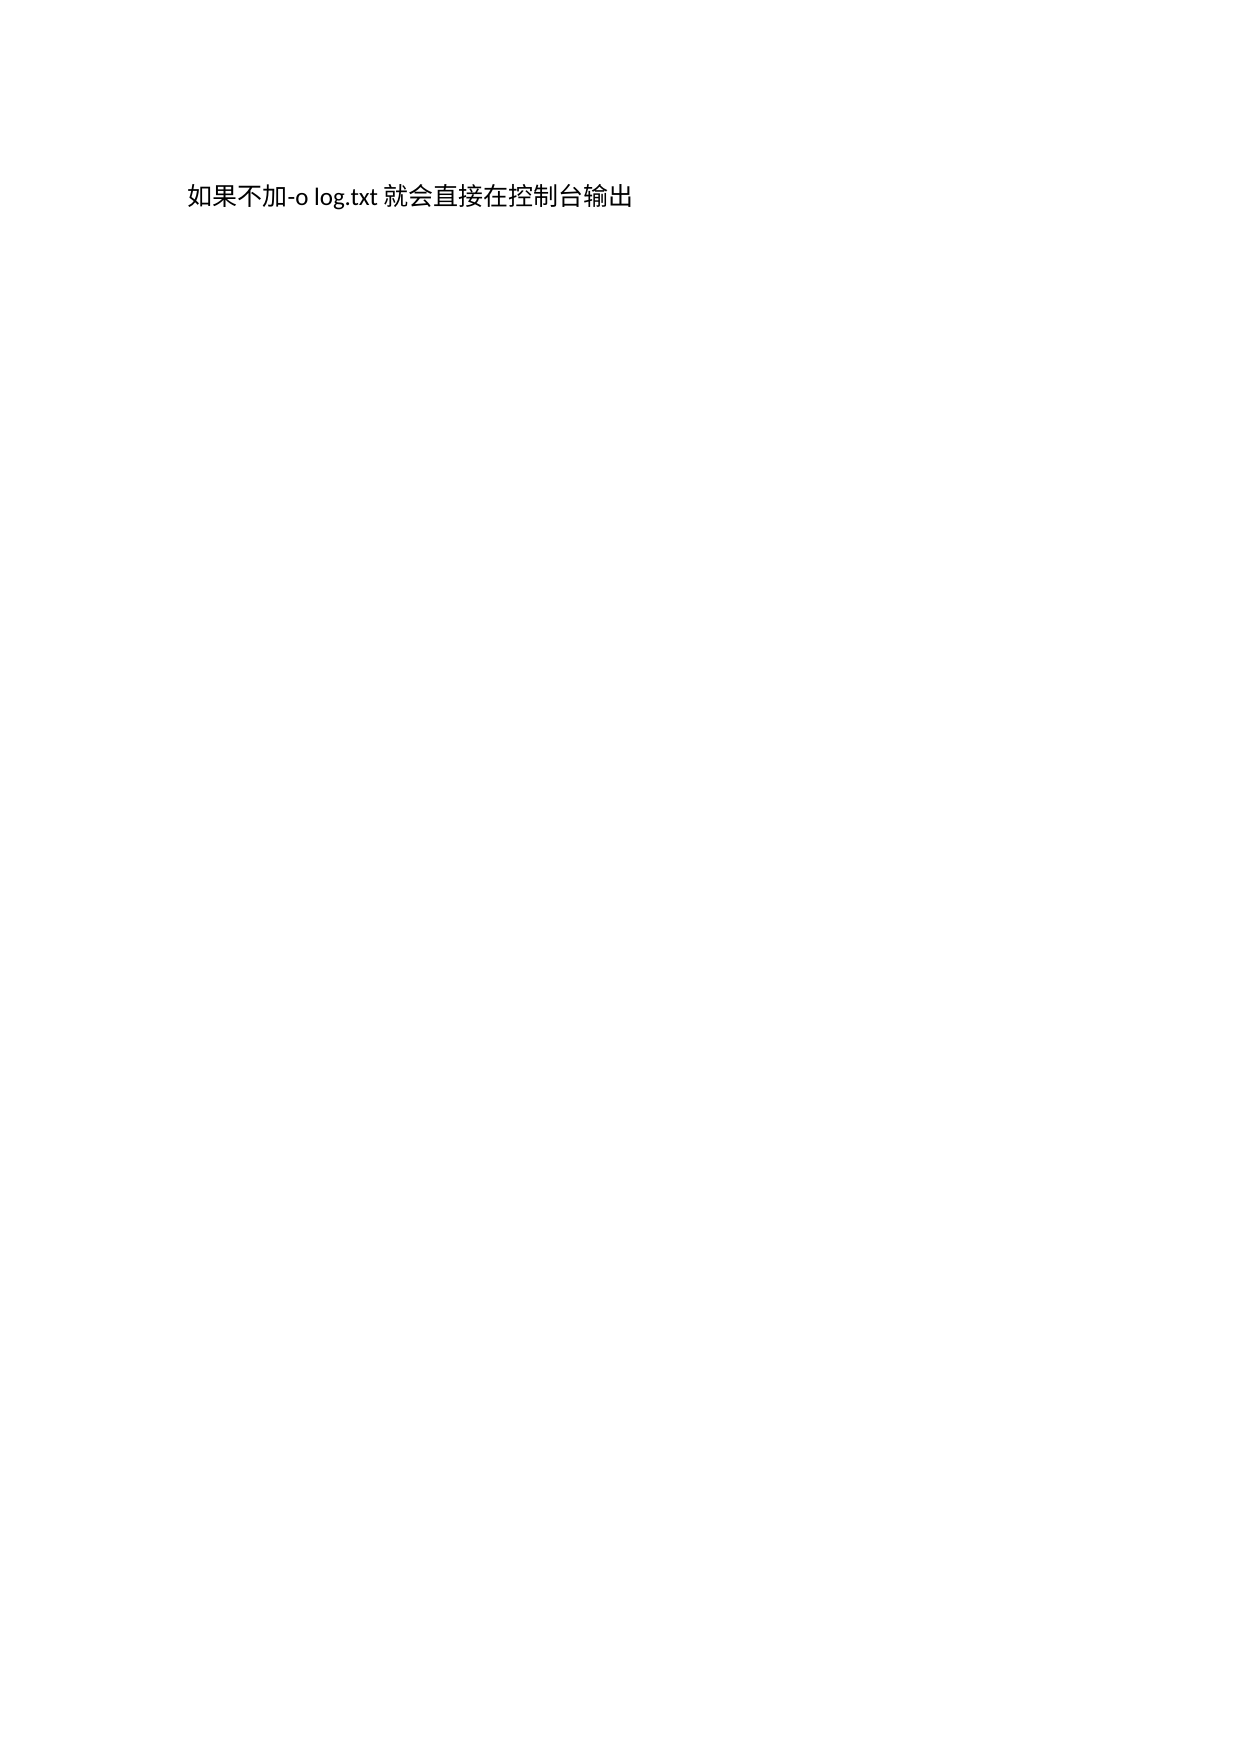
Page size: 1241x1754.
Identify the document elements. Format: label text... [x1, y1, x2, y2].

text 如果不加-o log.txt就会直接在控制台输出 [187, 162, 1053, 227]
